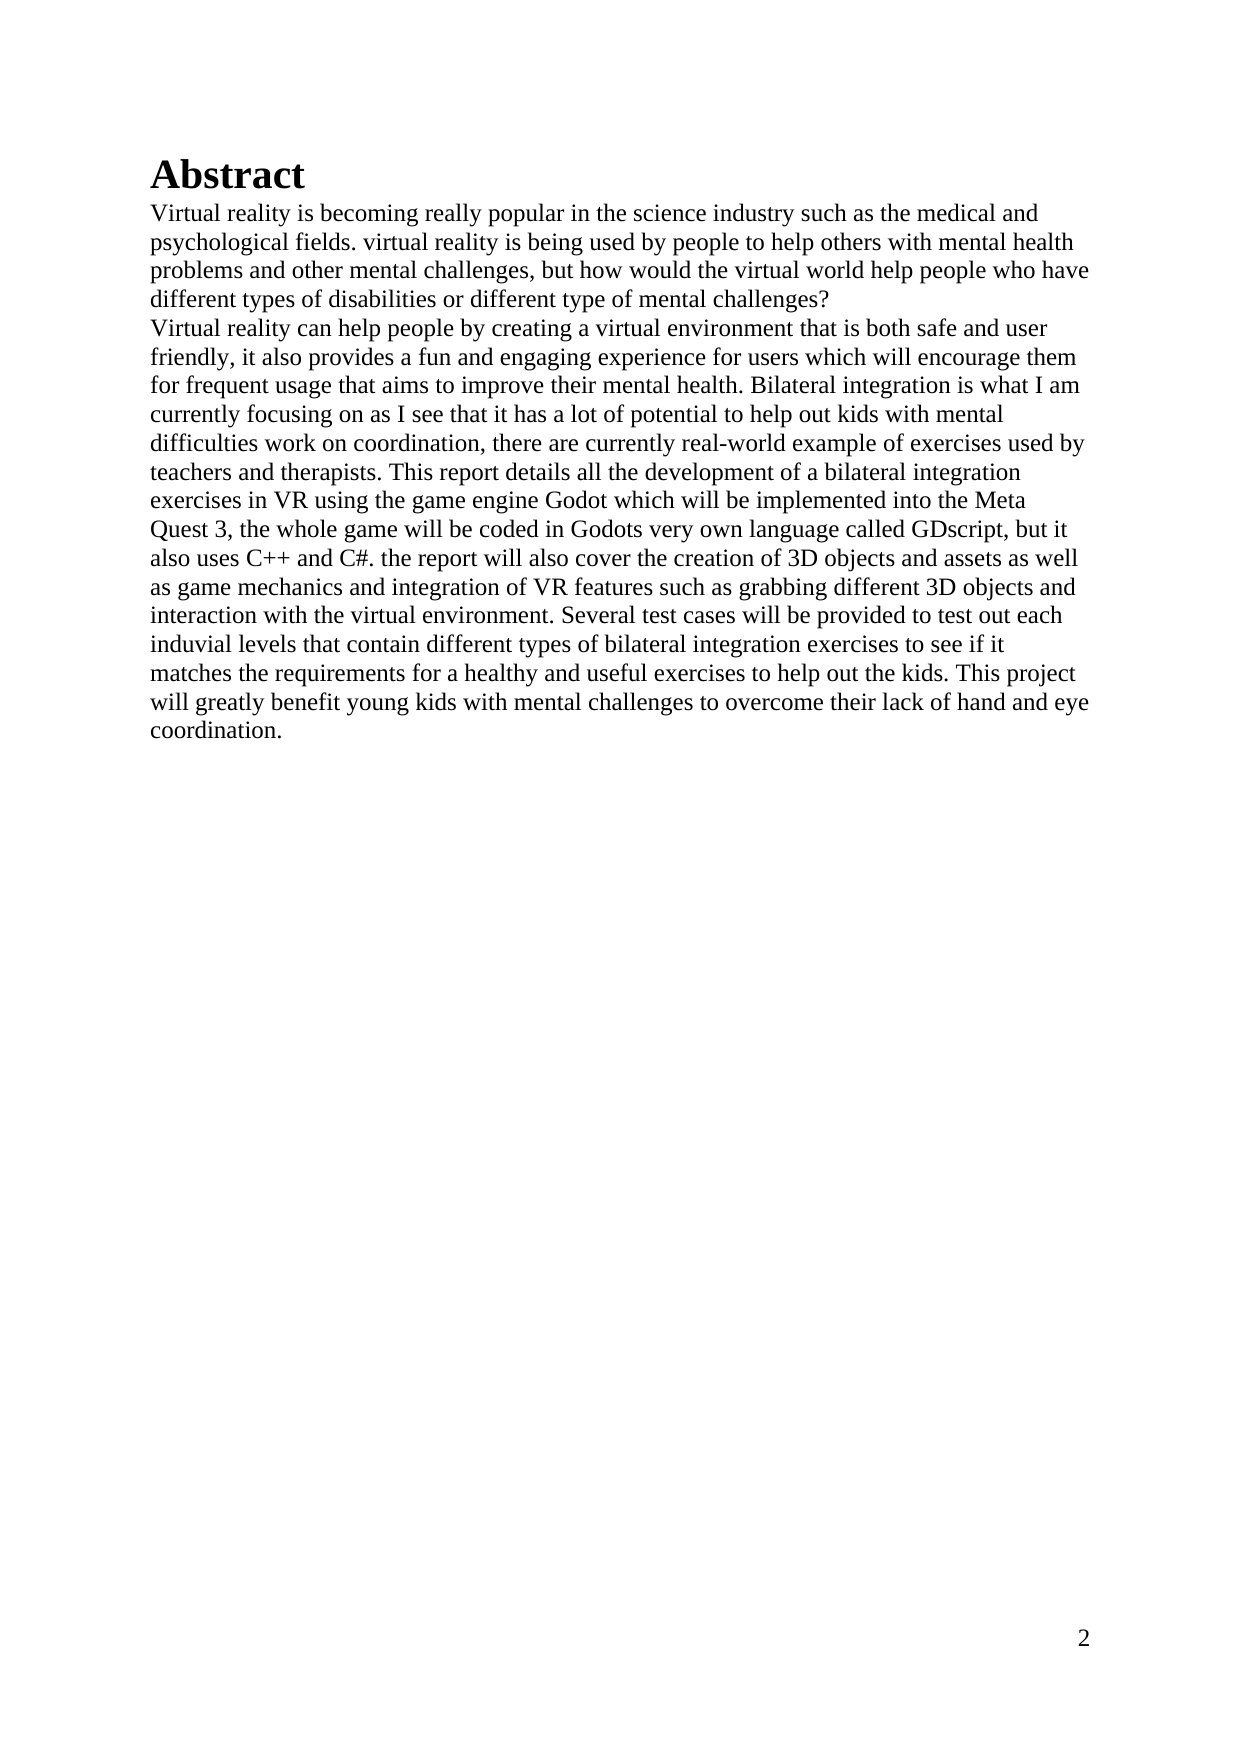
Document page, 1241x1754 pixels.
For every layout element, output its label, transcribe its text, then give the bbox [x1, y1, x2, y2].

subtitle Abstract [150, 150, 1090, 198]
subtitle Virtual reality can help people by creating a virtual environment that is both safe and user friendly, it also provides a fun and engaging experience for users which will encourage them for frequent usage that aims to improve their mental health. Bilateral integration is what I am currently focusing on as I see that it has a lot of potential to help out kids with mental difficulties work on coordination, there are currently real-world example of exercises used by teachers and therapists. This report details all the development of a bilateral integration exercises in VR using the game engine Godot which will be implemented into the Meta Quest 3, the whole game will be coded in Godots very own language called GDscript, but it also uses C++ and C#. the report will also cover the creation of 3D objects and assets as well as game mechanics and integration of VR features such as grabbing different 3D objects and interaction with the virtual environment. Several test cases will be provided to test out each induvial levels that contain different types of bilateral integration exercises to see if it matches the requirements for a healthy and useful exercises to help out the kids. This project will greatly benefit young kids with mental challenges to overcome their lack of hand and eye coordination. [150, 313, 1090, 744]
subtitle Virtual reality is becoming really popular in the science industry such as the medical and psychological fields. virtual reality is being used by people to help others with mental health problems and other mental challenges, but how would the virtual world help people who have different types of disabilities or different type of mental challenges? [150, 198, 1090, 313]
